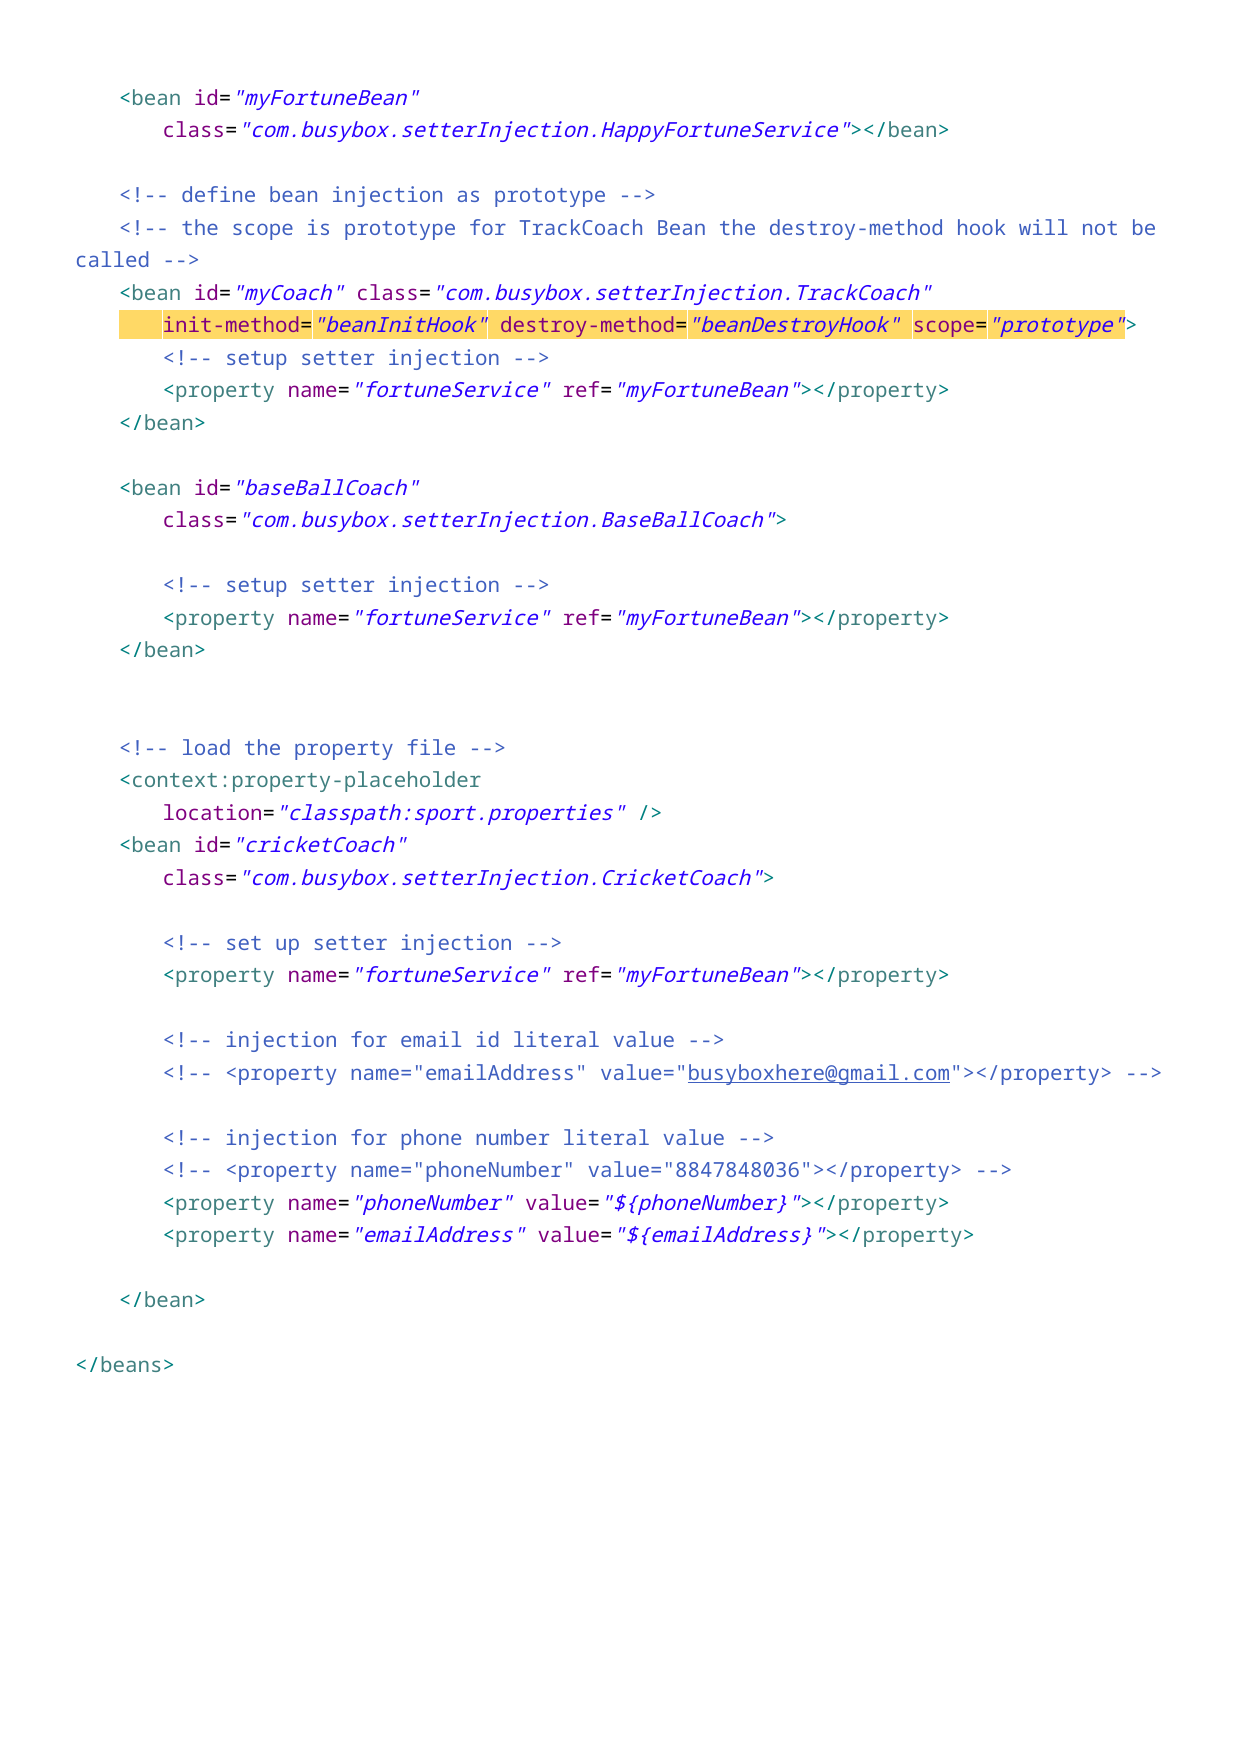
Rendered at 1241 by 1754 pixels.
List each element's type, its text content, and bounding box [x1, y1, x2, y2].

text class="com.busybox.setterInjection.HappyFortuneService"></bean> [75, 113, 1165, 146]
text <bean id="myCoach" class="com.busybox.setterInjection.TrackCoach" [75, 276, 1165, 308]
text class="com.busybox.setterInjection.CricketCoach"> [75, 861, 1165, 893]
text location="classpath:sport.properties" /> [75, 796, 1165, 828]
text <!-- setup setter injection --> [75, 568, 1165, 601]
text <!-- set up setter injection --> [75, 926, 1165, 958]
text <!-- load the property file --> [75, 731, 1165, 763]
text <bean id="cricketCoach" [75, 828, 1165, 861]
text <!-- injection for email id literal value --> [75, 1023, 1165, 1056]
text </bean> [75, 406, 1165, 438]
text <!-- setup setter injection --> [75, 341, 1165, 373]
text <!-- the scope is prototype for TrackCoach Bean the destroy-method hook will not be called --> [75, 211, 1165, 276]
text <property name="fortuneService" ref="myFortuneBean"></property> [75, 601, 1165, 633]
text <context:property-placeholder [75, 763, 1165, 796]
text </beans> [75, 1348, 1165, 1381]
text <bean id="myFortuneBean" [75, 81, 1165, 113]
text init-method="beanInitHook" destroy-method="beanDestroyHook" scope="prototype"> [75, 308, 1165, 341]
text </bean> [75, 1283, 1165, 1316]
text <property name="fortuneService" ref="myFortuneBean"></property> [75, 373, 1165, 406]
text <!-- define bean injection as prototype --> [75, 178, 1165, 211]
text <property name="phoneNumber" value="${phoneNumber}"></property> [75, 1186, 1165, 1218]
text <property name="fortuneService" ref="myFortuneBean"></property> [75, 958, 1165, 991]
text <!-- <property name="emailAddress" value="busyboxhere@gmail.com"></property> --> [75, 1056, 1165, 1088]
text </bean> [75, 633, 1165, 666]
text <!-- injection for phone number literal value --> [75, 1121, 1165, 1153]
text <bean id="baseBallCoach" [75, 471, 1165, 503]
text <property name="emailAddress" value="${emailAddress}"></property> [75, 1218, 1165, 1251]
text <!-- <property name="phoneNumber" value="8847848036"></property> --> [75, 1153, 1165, 1186]
text class="com.busybox.setterInjection.BaseBallCoach"> [75, 503, 1165, 536]
